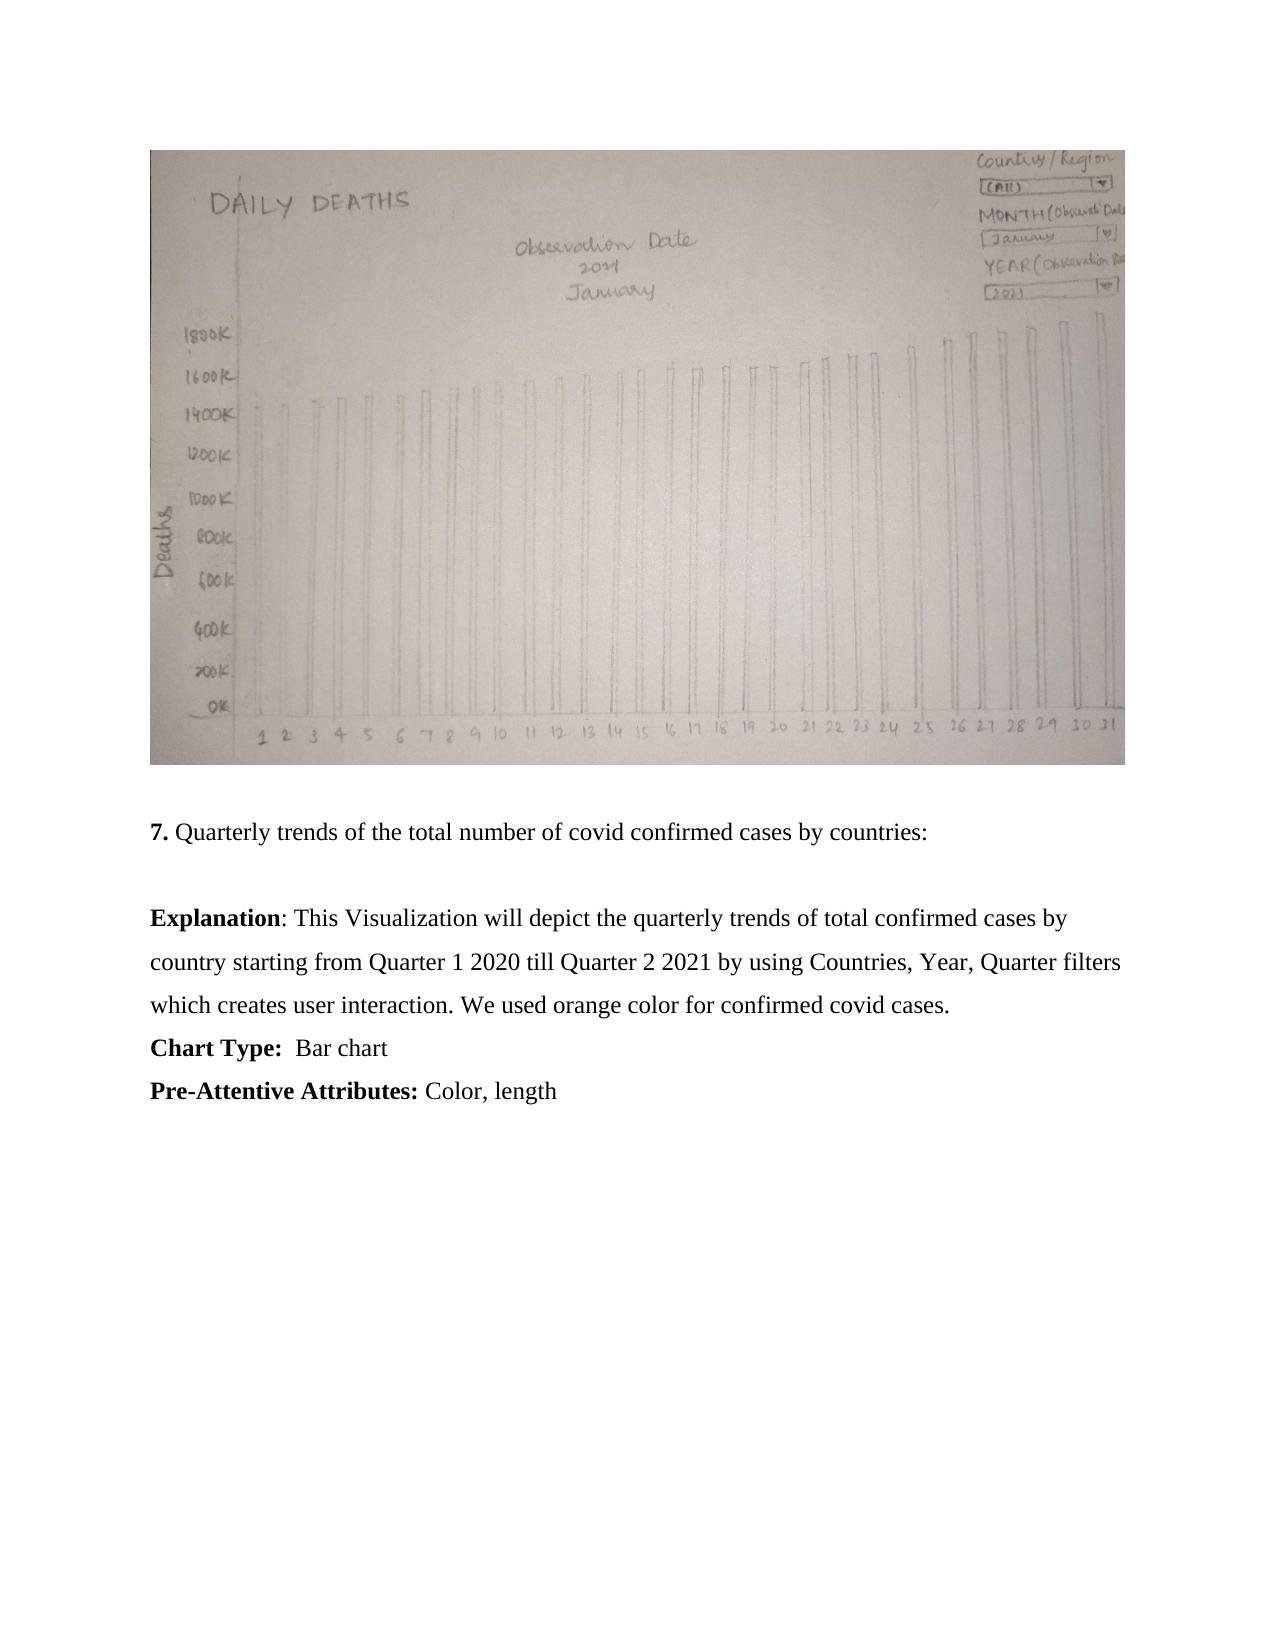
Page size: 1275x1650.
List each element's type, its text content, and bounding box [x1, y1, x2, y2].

text Pre-Attentive Attributes: Color, length [150, 1076, 1125, 1105]
text 7. Quarterly trends of the total number of covid confirmed cases by countries: [150, 817, 1125, 846]
picture [150, 150, 1125, 765]
text Chart Type: Bar chart [150, 1033, 1125, 1062]
text Explanation: This Visualization will depict the quarterly trends of total confirmed cases by country ​​starting from Quarter 1 2020 till Quarter 2 2021 by using Countries, Year, Quarter filters which creates user interaction. We used orange color for confirmed covid cases. [150, 903, 1125, 1018]
